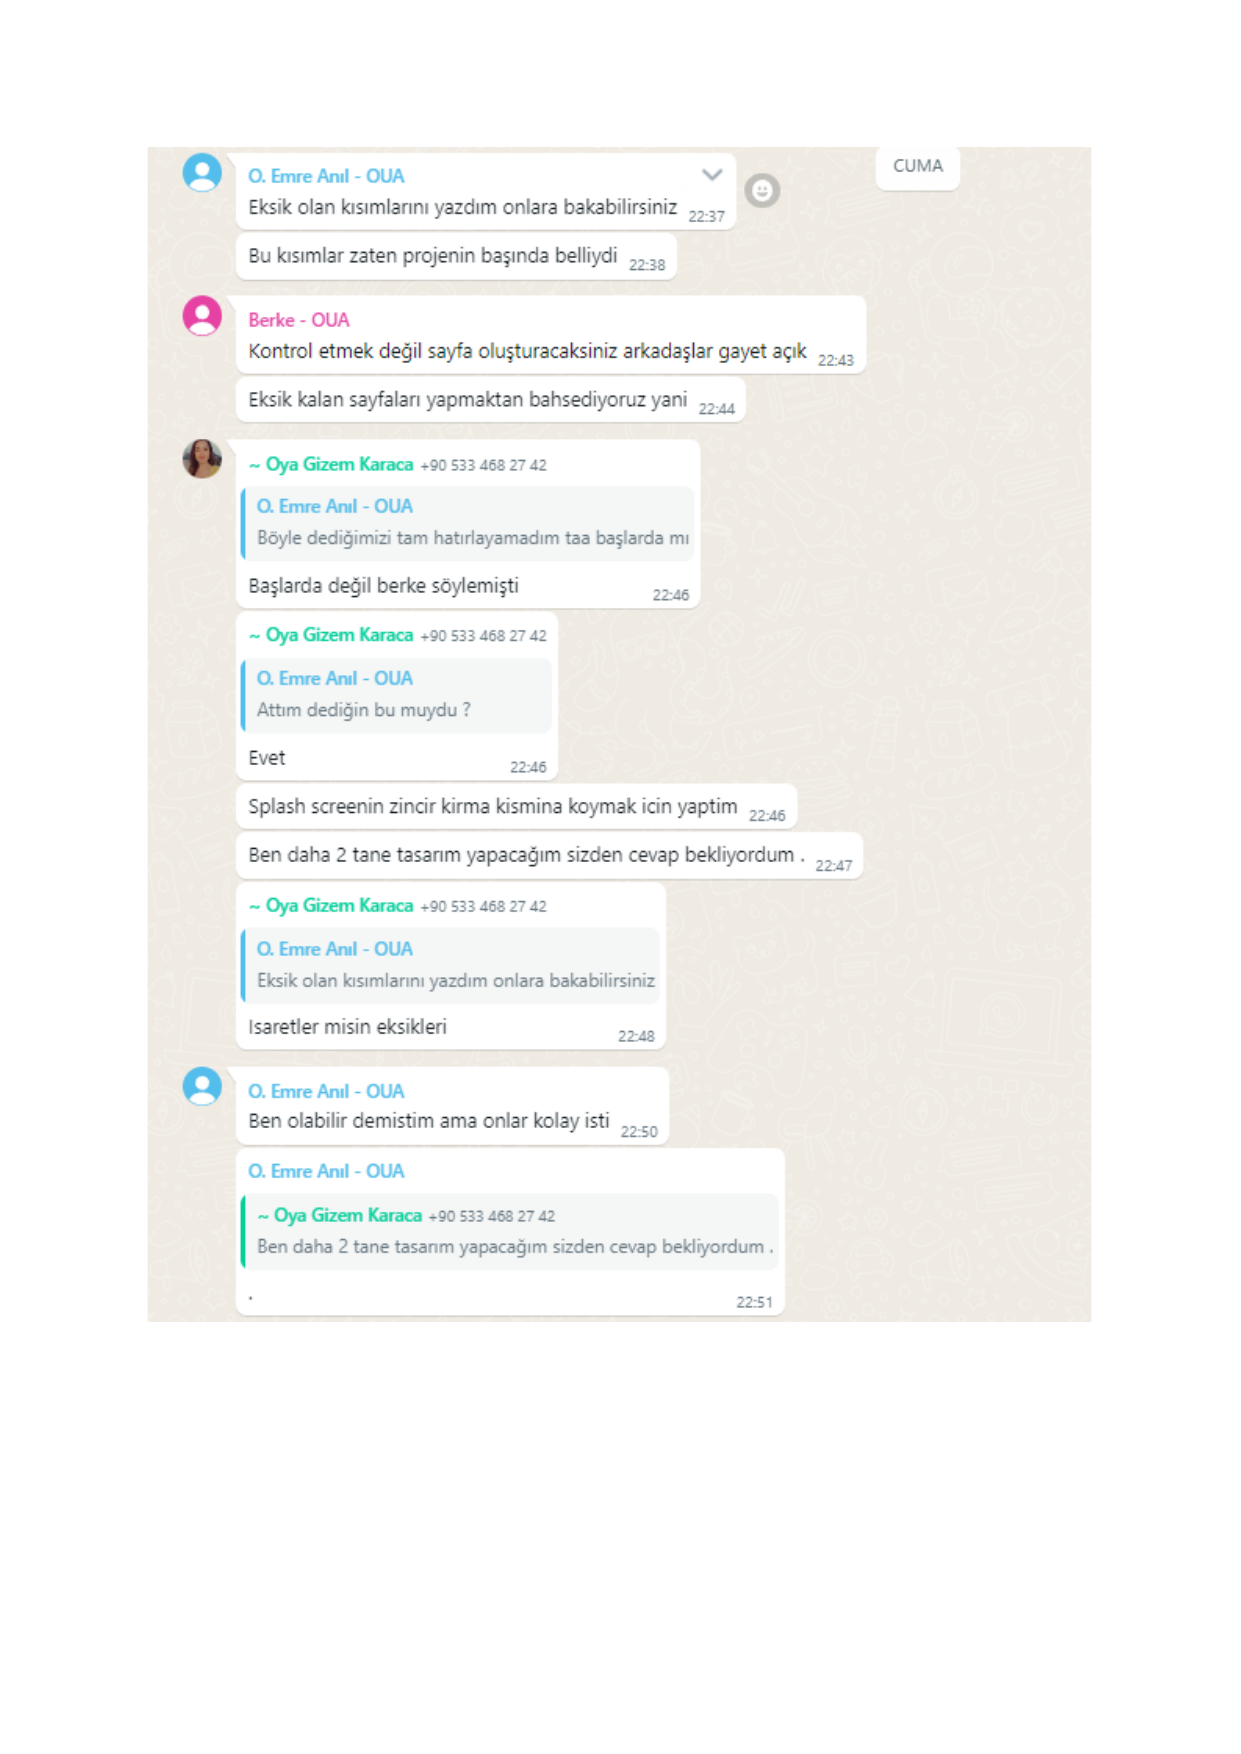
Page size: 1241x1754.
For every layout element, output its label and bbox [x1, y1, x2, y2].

picture [147, 147, 1092, 1322]
